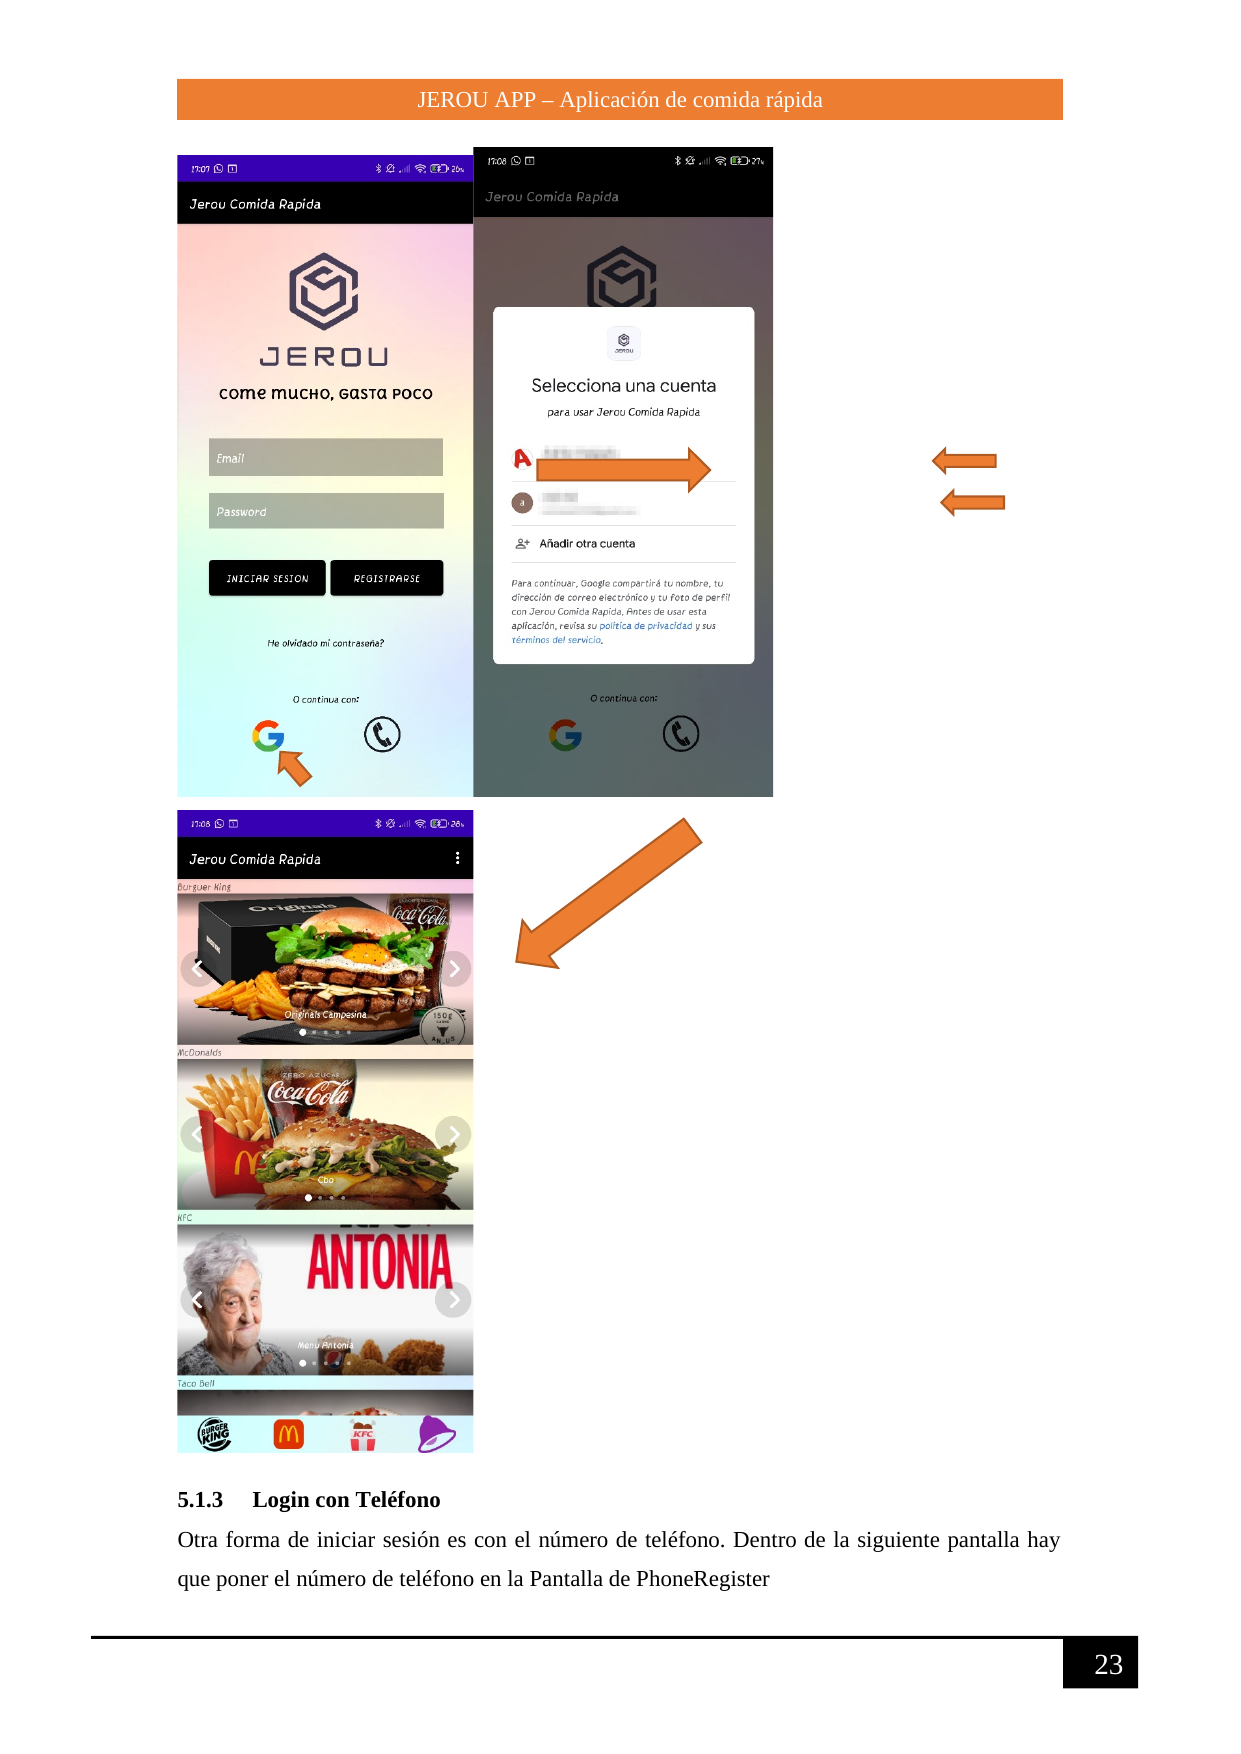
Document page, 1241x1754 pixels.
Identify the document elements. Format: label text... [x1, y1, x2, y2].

picture [177, 810, 474, 1453]
text Otra forma de iniciar sesión es con el número de teléfono. Dentro de la siguiente pantalla hay que poner el número de teléfono en la Pantalla de PhoneRegister [177, 1526, 1063, 1592]
picture [177, 147, 774, 797]
subtitle Login con Teléfono [177, 1486, 1063, 1513]
